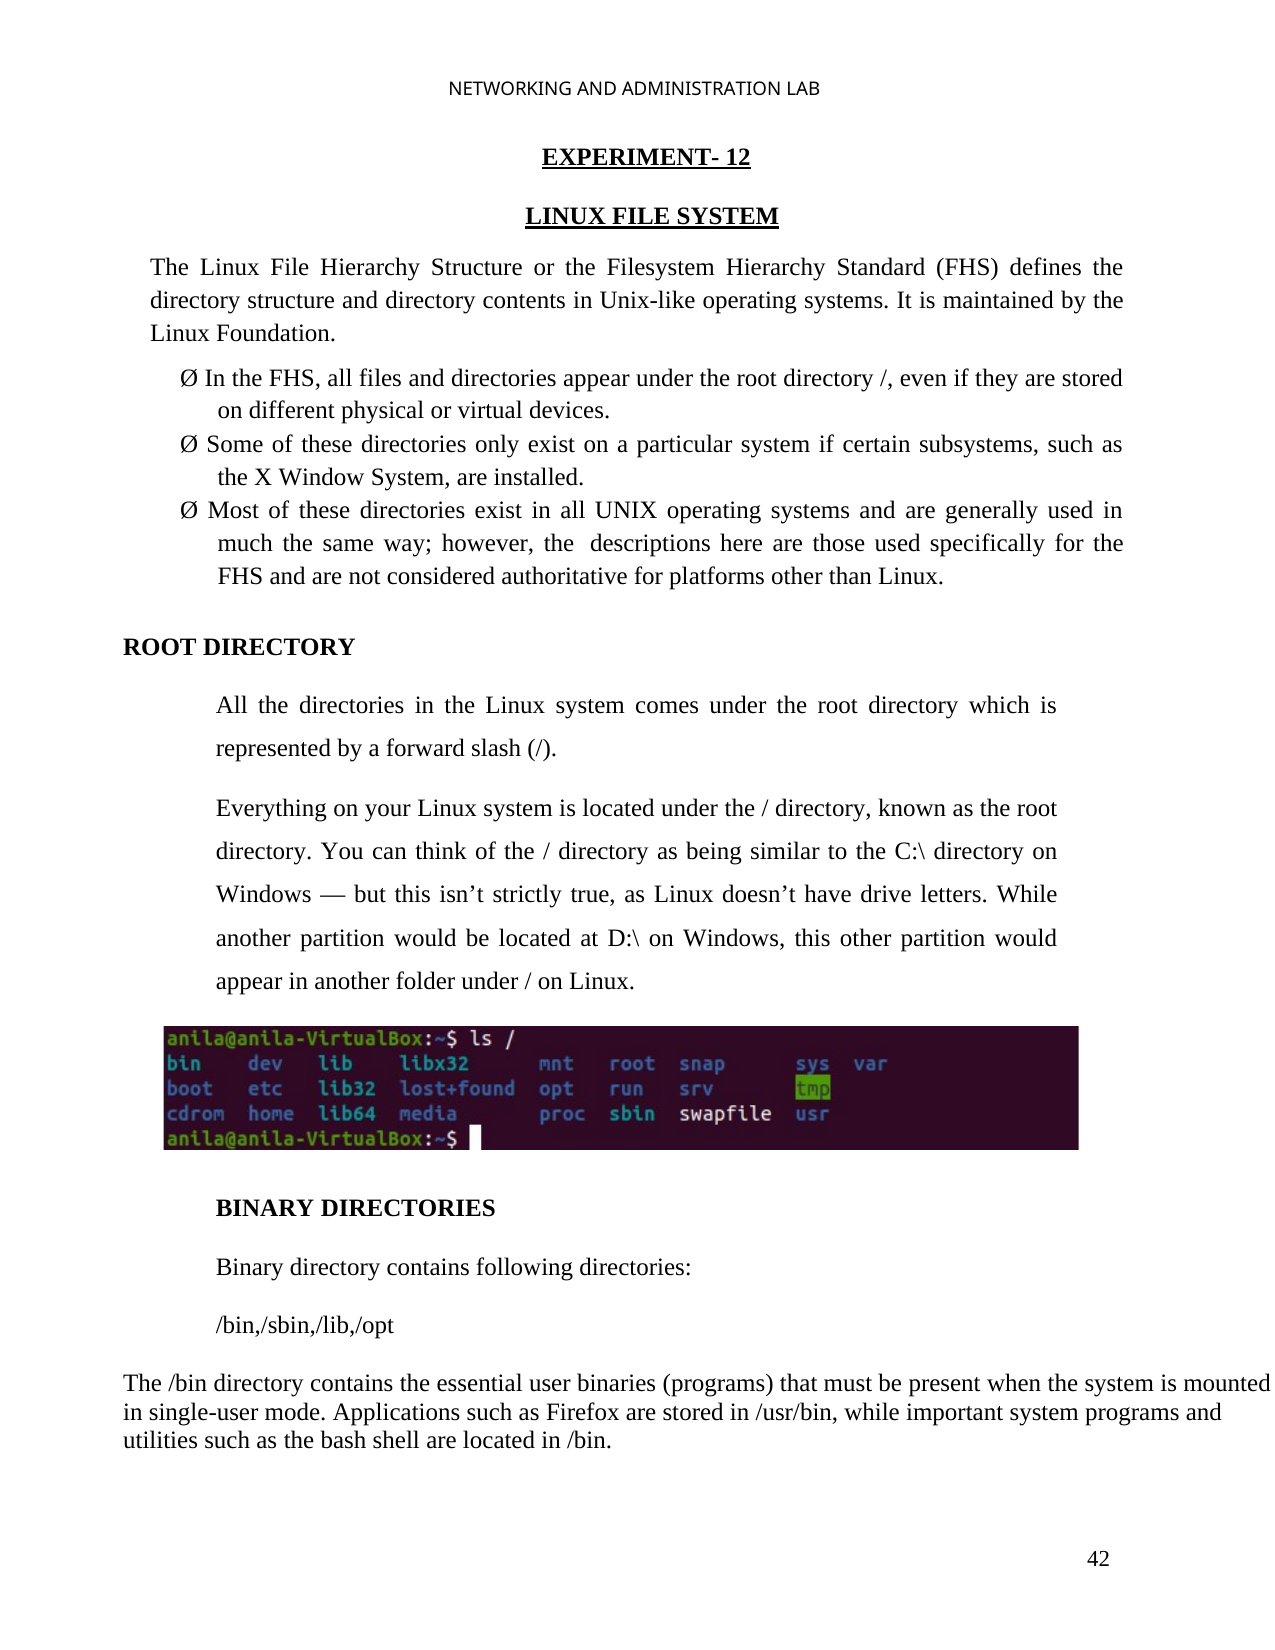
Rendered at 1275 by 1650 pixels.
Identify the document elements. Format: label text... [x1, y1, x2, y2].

subtitle BINARY DIRECTORIES [216, 1193, 1275, 1222]
picture [163, 1026, 1079, 1150]
subtitle ROOT DIRECTORY [123, 632, 1275, 661]
text /bin,/sbin,/lib,/opt [216, 1310, 1275, 1339]
text Ø In the FHS, all files and directories appear under the root directory /, even if they are stored on different physical or virtual devices. [180, 363, 1124, 424]
text Everything on your Linux system is located under the / directory, known as the root directory. You can think of the / directory as being similar to the C:\ directory on Windows — but this isn’t strictly true, as Linux doesn’t have drive letters. While another partition would be located at D:\ on Windows, this other partition would appear in another folder under / on Linux. [216, 793, 1059, 994]
text The Linux File Hierarchy Structure or the Filesystem Hierarchy Standard (FHS) defines the directory structure and directory contents in Unix-like operating systems. It is maintained by the Linux Foundation. [150, 252, 1125, 347]
text Ø Most of these directories exist in all UNIX operating systems and are generally used in much the same way; however, the descriptions here are those used specifically for the FHS and are not considered authoritative for platforms other than Linux. [180, 495, 1124, 589]
text EXPERIMENT- 12 [123, 142, 1275, 171]
text All the directories in the Linux system comes under the root directory which is represented by a forward slash (/). [216, 690, 1058, 762]
text Binary directory contains following directories: [216, 1252, 1275, 1281]
text The /bin directory contains the essential user binaries (programs) that must be present when the system is mounted in single-user mode. Applications such as Firefox are stored in /usr/bin, while important system programs and utilities such as the bash shell are located in /bin. [123, 1368, 1275, 1454]
text Ø Some of these directories only exist on a particular system if certain subsystems, such as the X Window System, are installed. [180, 429, 1124, 490]
subtitle LINUX FILE SYSTEM [466, 201, 806, 230]
